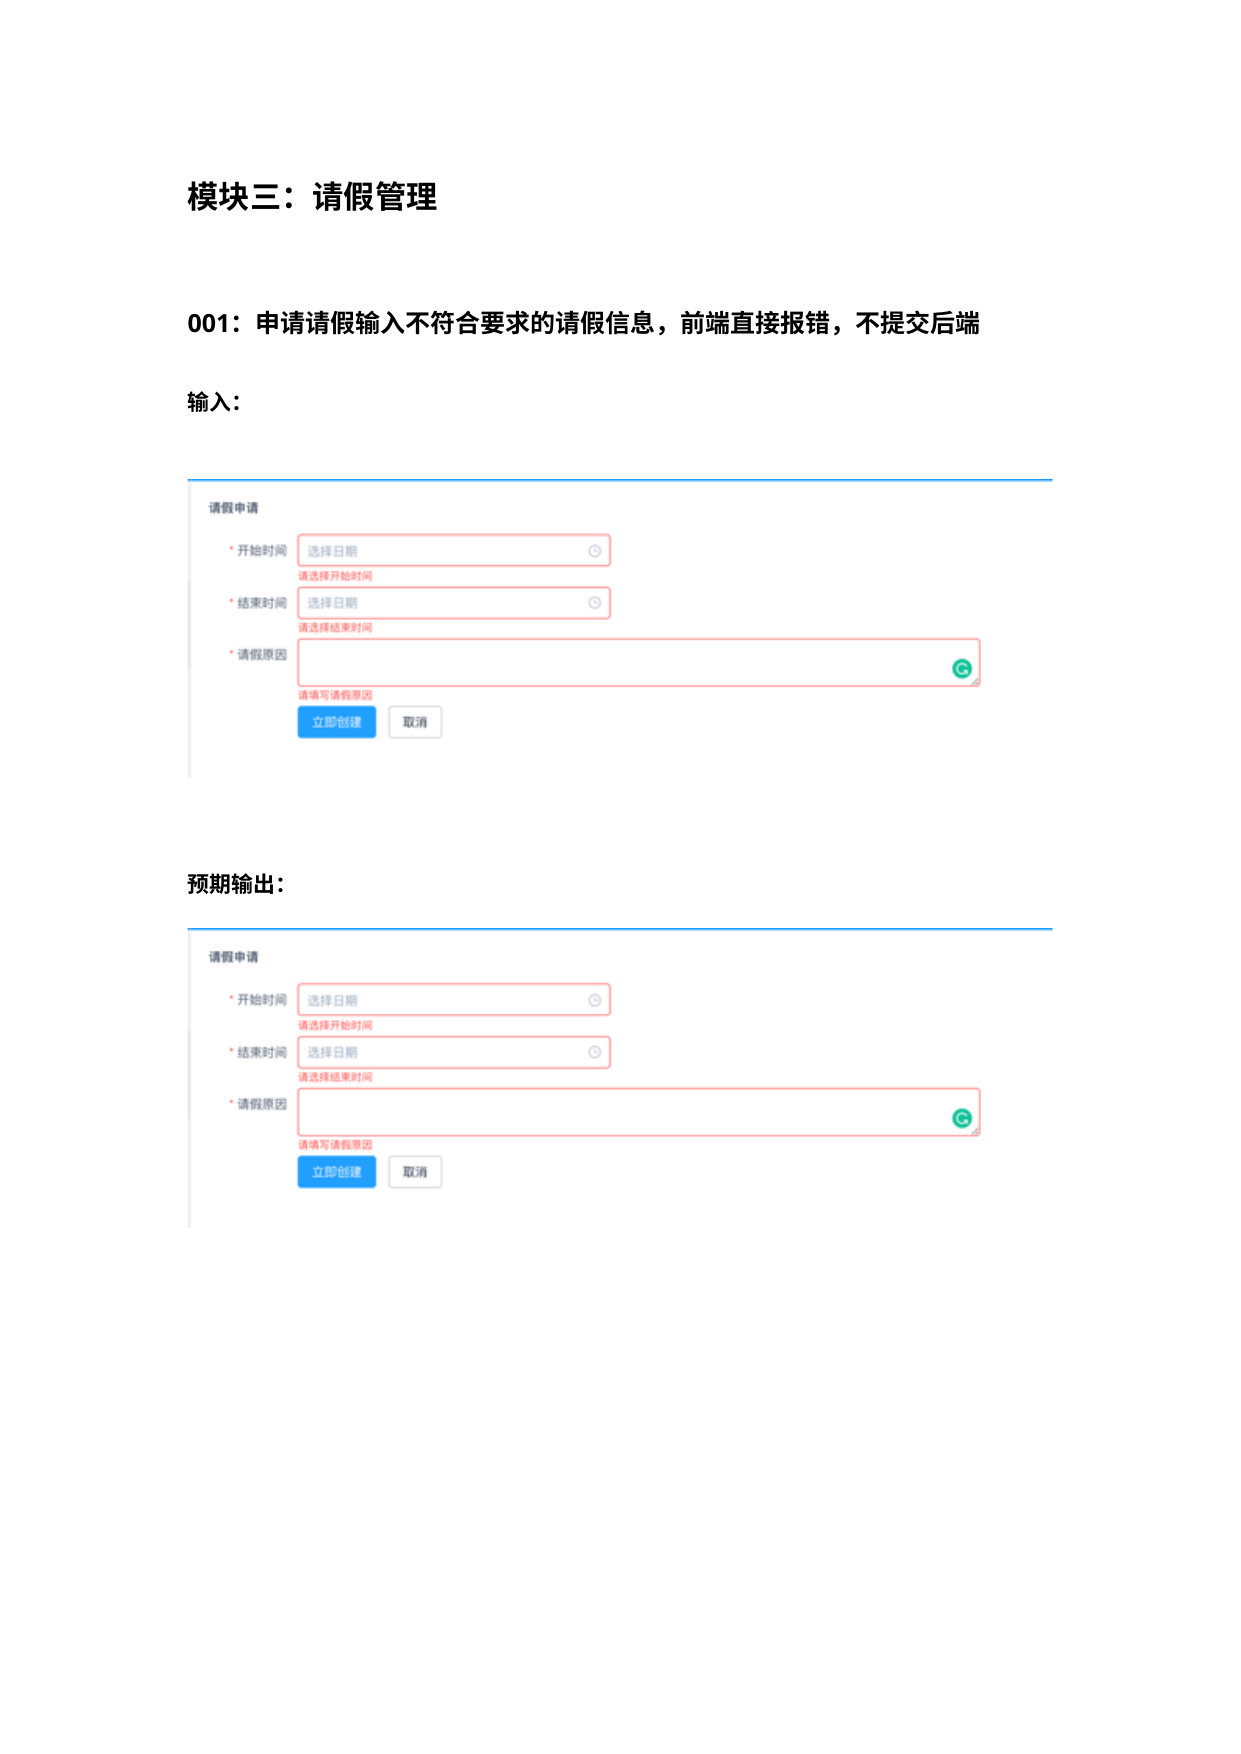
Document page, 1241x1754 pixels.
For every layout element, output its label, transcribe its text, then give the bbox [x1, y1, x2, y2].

subtitle 预期输出： [187, 866, 1053, 899]
subtitle 输入： [187, 384, 1053, 417]
subtitle 模块三：请假管理 [187, 162, 1053, 227]
subtitle 001：申请请假输入不符合要求的请假信息，前端直接报错，不提交后端 [187, 289, 1053, 354]
picture [187, 479, 1053, 778]
picture [187, 928, 1053, 1228]
